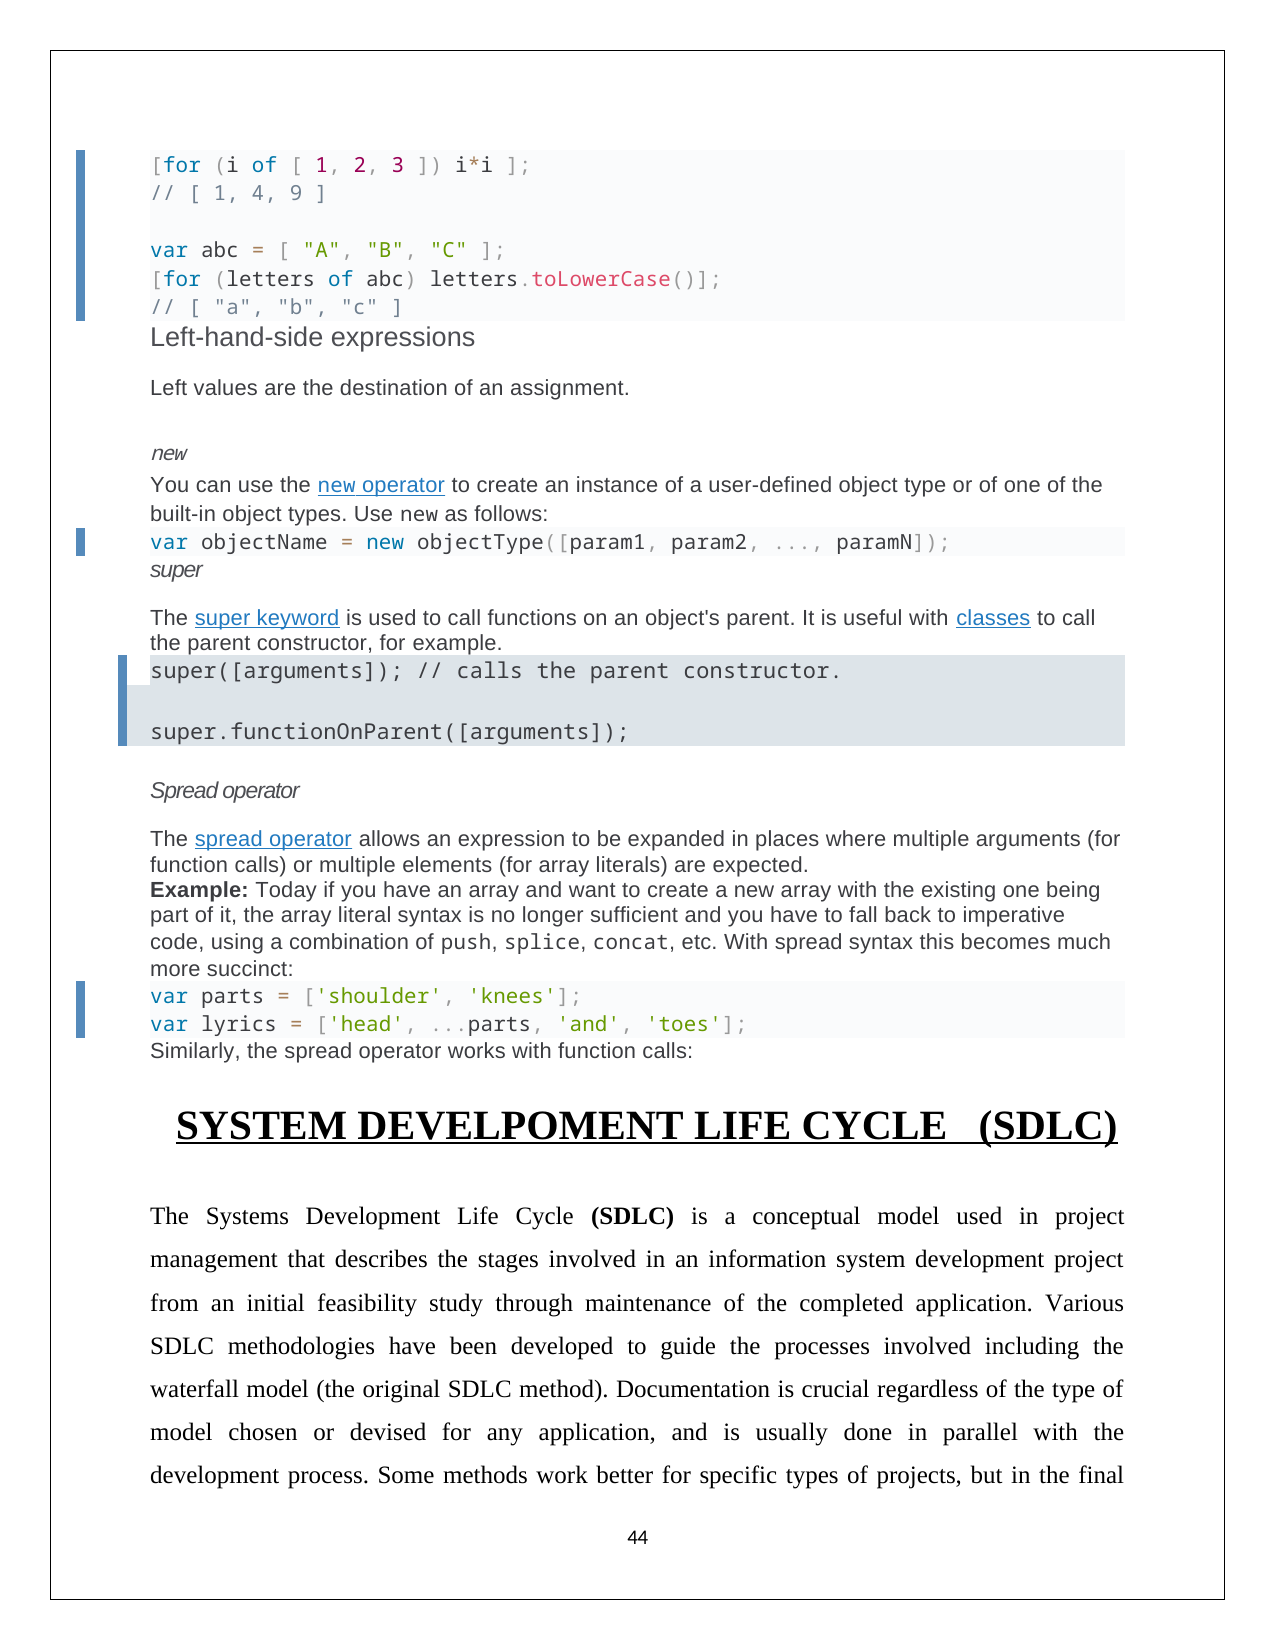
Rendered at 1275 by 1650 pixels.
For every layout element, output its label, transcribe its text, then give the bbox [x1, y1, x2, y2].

text Similarly, the spread operator works with function calls: [150, 1038, 1125, 1063]
text super([arguments]); // calls the parent constructor. [150, 655, 1125, 685]
text The super keyword is used to call functions on an object's parent. It is useful with classes to call the parent constructor, for example. [150, 605, 1125, 655]
subtitle new [150, 438, 1125, 466]
text var parts = ['shoulder', 'knees']; [150, 981, 1125, 1009]
text // [ 1, 4, 9 ] [150, 178, 1125, 207]
text [for (i of [ 1, 2, 3 ]) i*i ]; [150, 150, 1125, 178]
text var abc = [ "A", "B", "C" ]; [150, 235, 1125, 264]
subtitle Spread operator [150, 777, 1125, 804]
text Example: Today if you have an array and want to create a new array with the existing one being part of it, the array literal syntax is no longer sufficient and you have to fall back to imperative code, using a combination of push, splice, concat, etc. With spread syntax this becomes much more succinct: [150, 877, 1125, 981]
text Left values are the destination of an assignment. [150, 375, 1125, 401]
text // [ "a", "b", "c" ] [150, 292, 1125, 321]
text super.functionOnParent([arguments]); [127, 716, 1125, 746]
subtitle Left-hand-side expressions [150, 321, 1125, 352]
text SYSTEM DEVELPOMENT LIFE CYCLE (SDLC) [150, 1100, 1125, 1148]
text [for (letters of abc) letters.toLowerCase()]; [150, 264, 1125, 292]
subtitle super [150, 556, 1125, 582]
text var lyrics = ['head', ...parts, 'and', 'toes']; [150, 1009, 1125, 1038]
text You can use the new operator to create an instance of a user-defined object type or of one of the built-in object types. Use new as follows: [150, 471, 1125, 527]
text The spread operator allows an expression to be expanded in places where multiple arguments (for function calls) or multiple elements (for array literals) are expected. [150, 826, 1125, 877]
text var objectName = new objectType([param1, param2, ..., paramN]); [150, 527, 1125, 556]
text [150, 1201, 1125, 1489]
